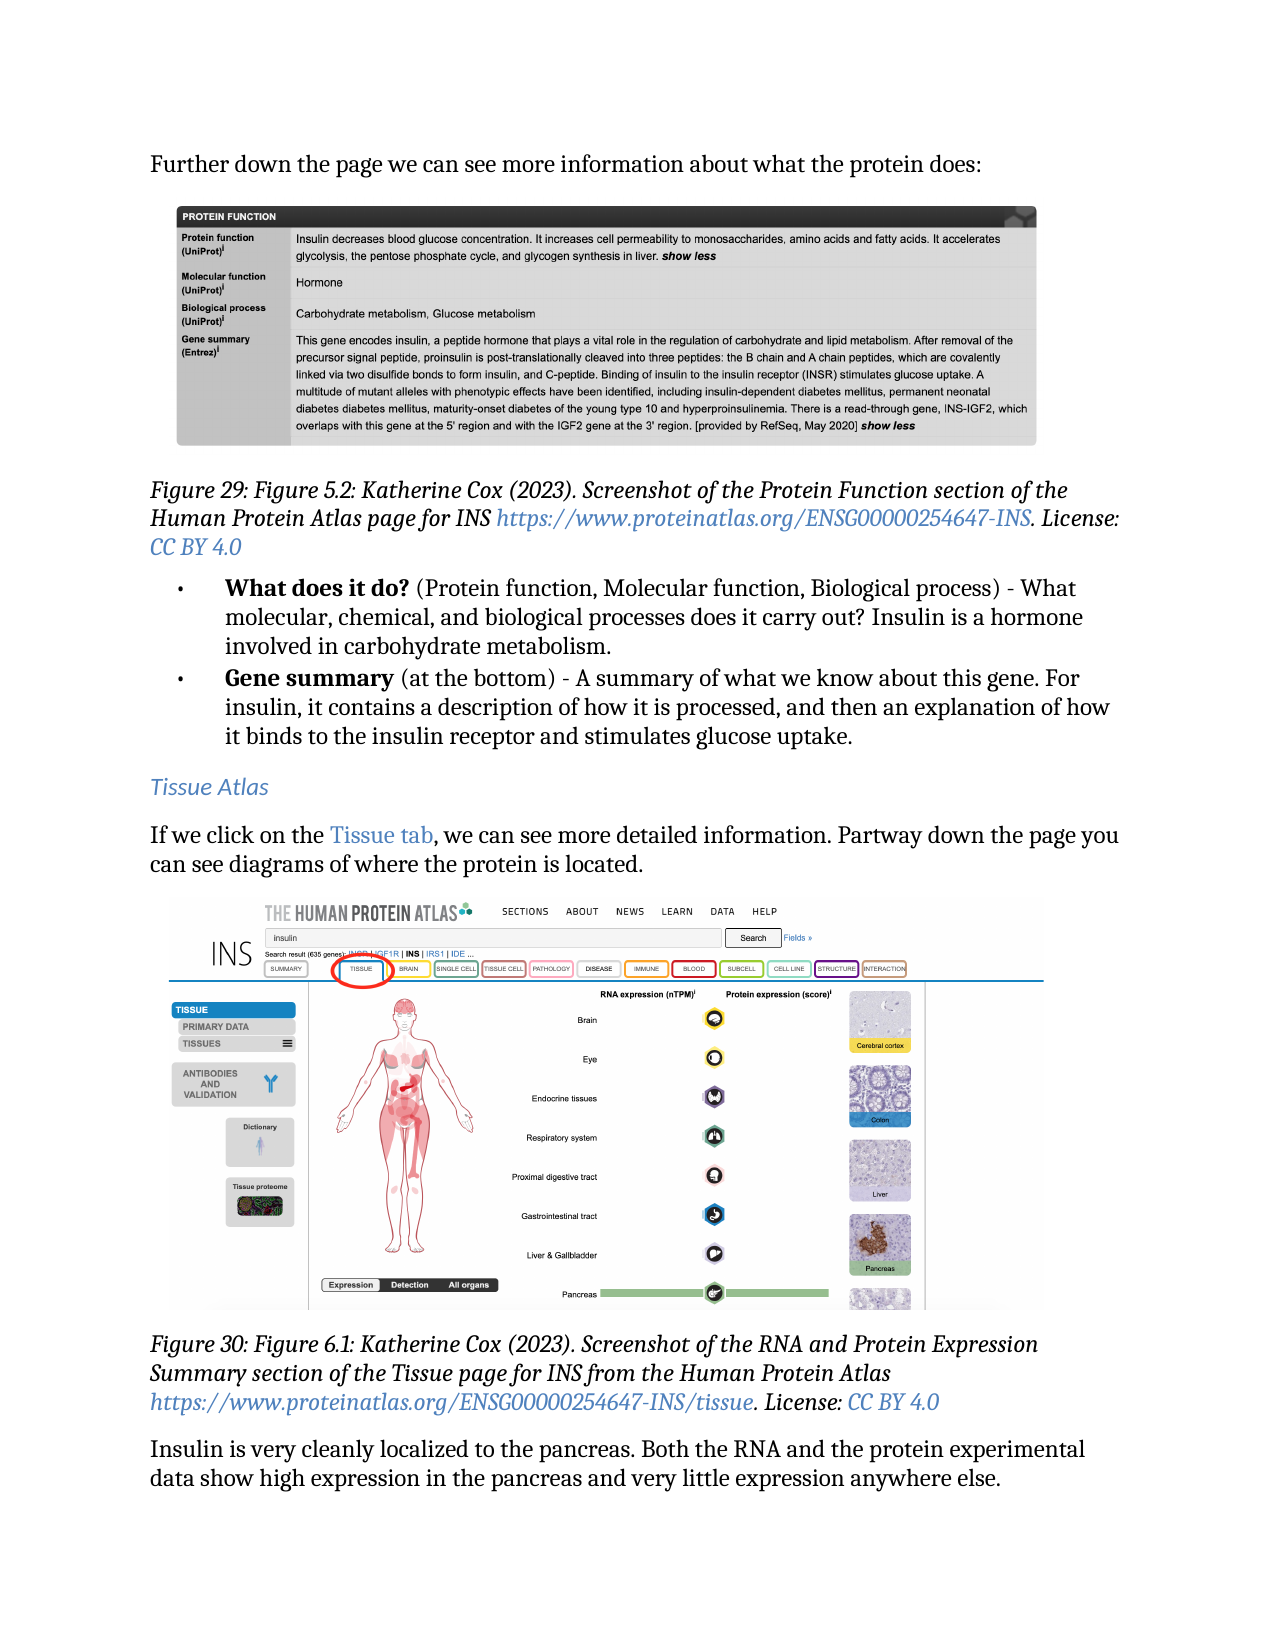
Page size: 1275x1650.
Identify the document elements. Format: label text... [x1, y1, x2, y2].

picture [168, 897, 1044, 1310]
list Gene summary (at the bottom) - A summary of what we know about this gene. For insulin, it contains a description of how it is processed, and then an explanation of how it binds to the insulin receptor and stimulates glucose uptake. [175, 664, 1125, 751]
text Insulin is very cleanly localized to the pancreas. Both the RNA and the protein experimental data show high expression in the pancreas and very little expression anywhere else. [150, 1435, 1125, 1493]
text Further down the page we can see more information about what the protein does: [150, 150, 1125, 179]
text If we click on the Tissue tab, we can see more detailed information. Partway down the page you can see diagrams of where the protein is located. [150, 821, 1125, 878]
subtitle Tissue Atlas [150, 771, 1125, 802]
picture [168, 197, 1044, 455]
list What does it do? (Protein function, Molecular function, Biological process) - What molecular, chemical, and biological processes does it carry out? Insulin is a hormone involved in carbohydrate metabolism. [175, 574, 1125, 661]
